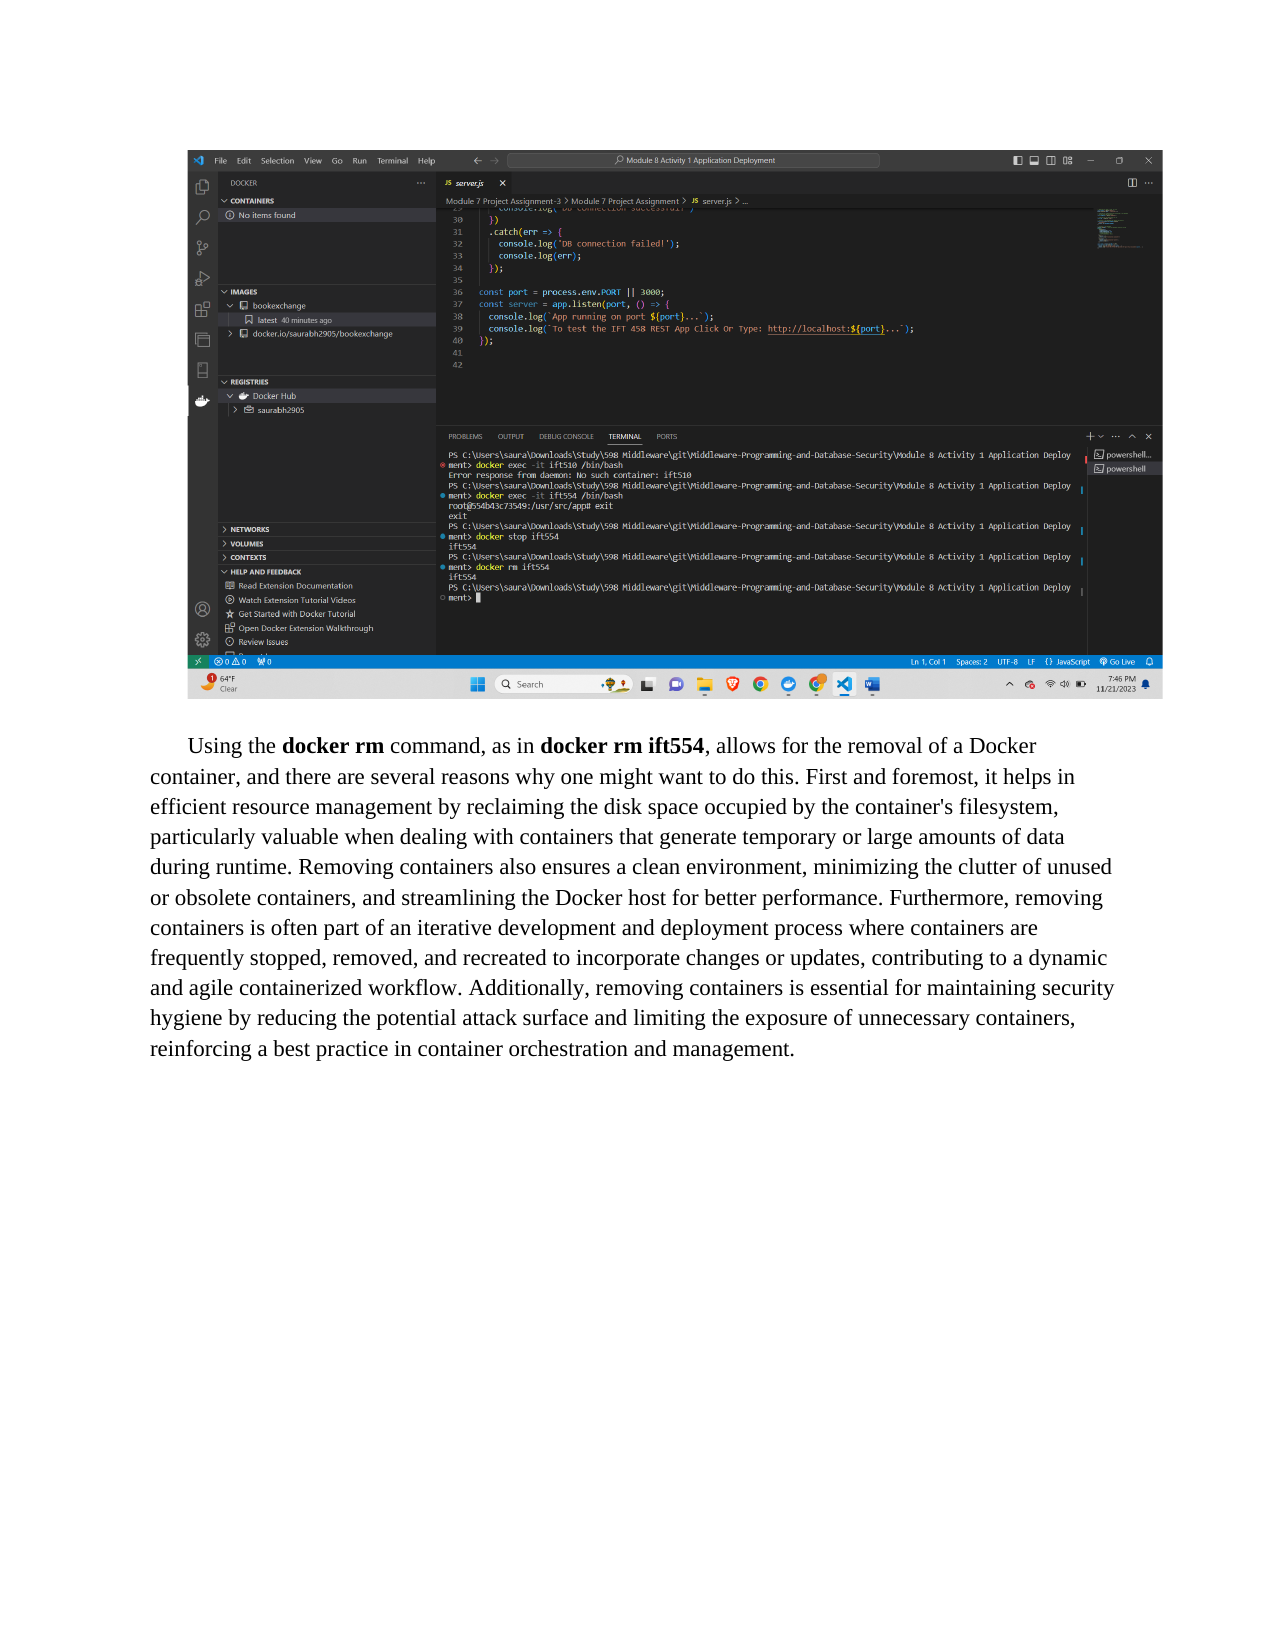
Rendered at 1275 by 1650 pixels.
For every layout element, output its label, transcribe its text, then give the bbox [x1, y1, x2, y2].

text Using the docker rm command, as in docker rm ift554, allows for the removal of a Docker container, and there are several reasons why one might want to do this. First and foremost, it helps in efficient resource management by reclaiming the disk space occupied by the container's filesystem, particularly valuable when dealing with containers that generate temporary or large amounts of data during runtime. Removing containers also ensures a clean environment, minimizing the clutter of unused or obsolete containers, and streamlining the Docker host for better performance. Furthermore, removing containers is often part of an iterative development and deployment process where containers are frequently stopped, removed, and recreated to incorporate changes or updates, contributing to a dynamic and agile containerized workflow. Additionally, removing containers is essential for maintaining security hygiene by reducing the potential attack surface and limiting the exposure of unnecessary containers, reinforcing a best practice in container orchestration and management. [150, 732, 1125, 1061]
picture [187, 150, 1163, 699]
